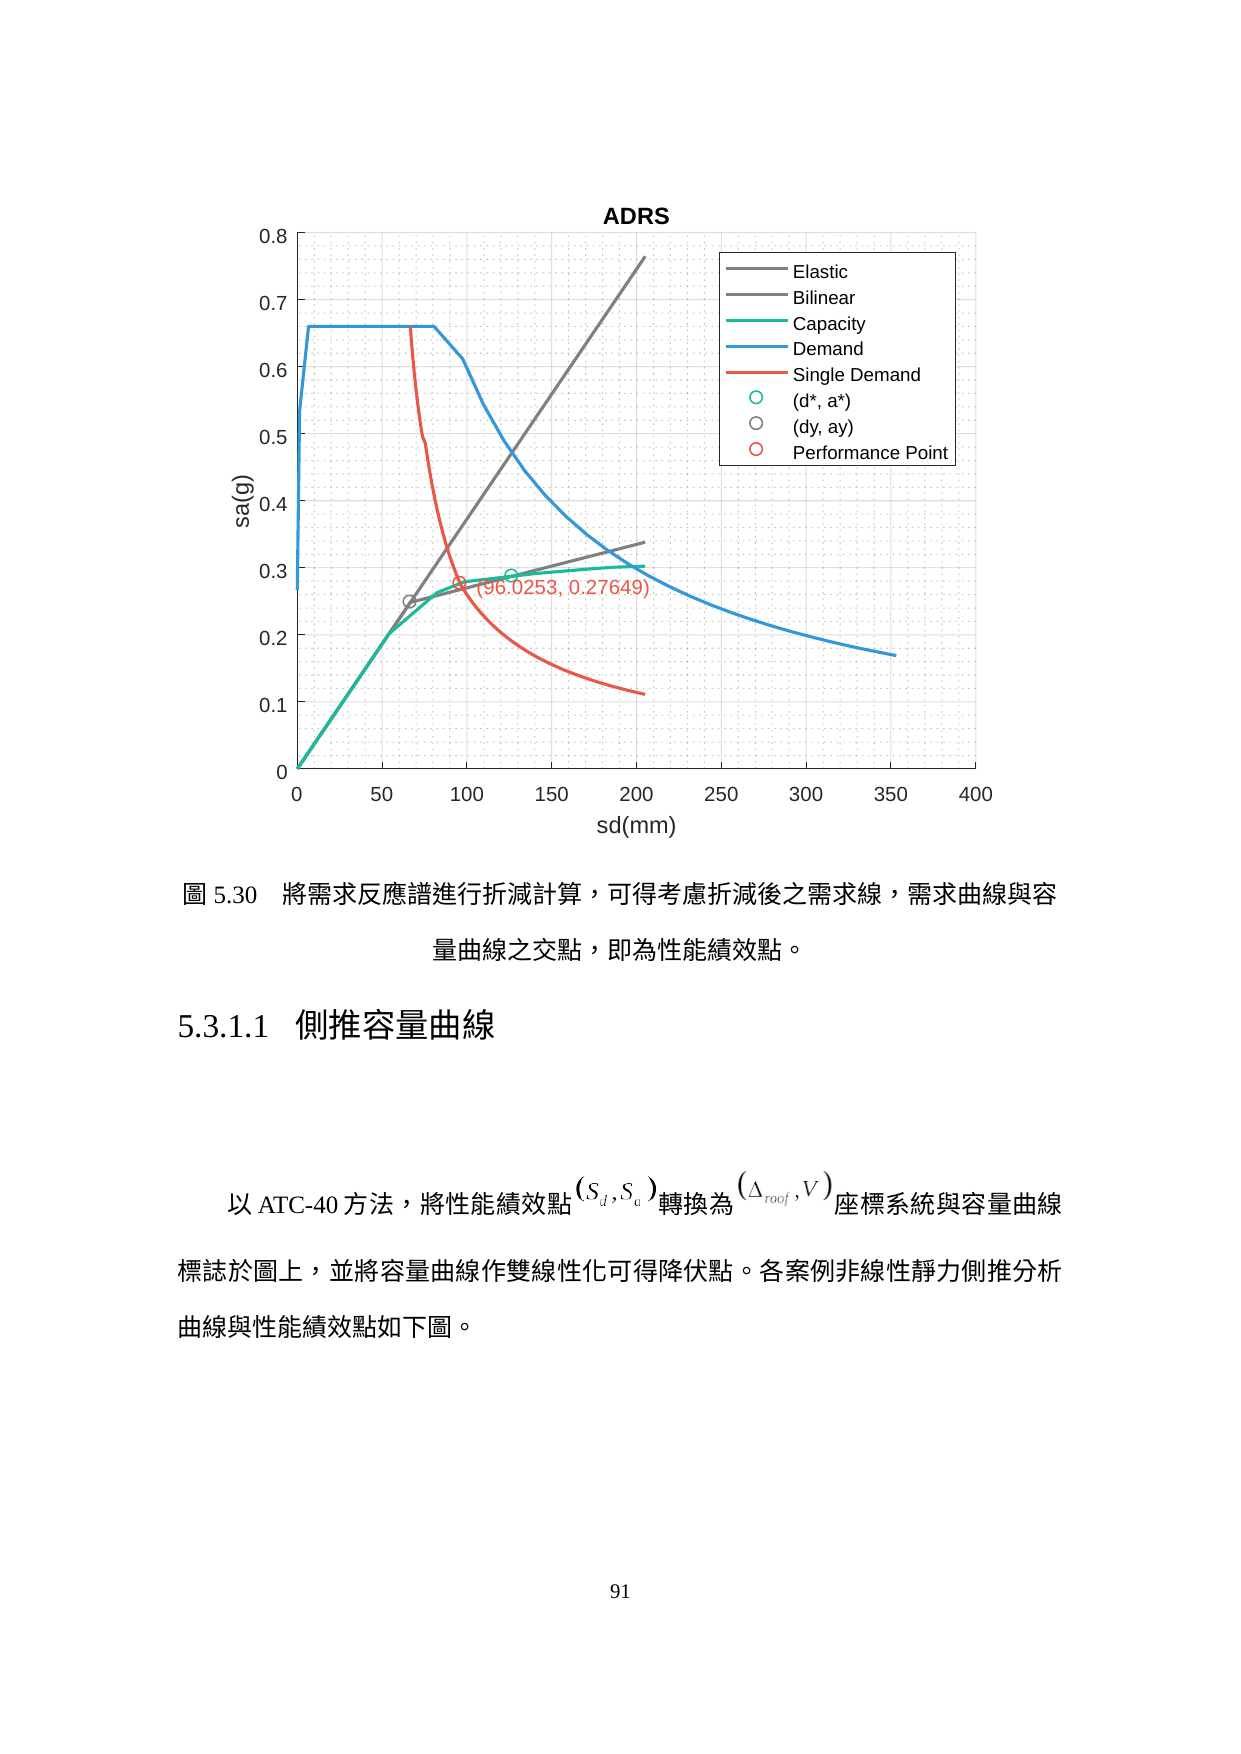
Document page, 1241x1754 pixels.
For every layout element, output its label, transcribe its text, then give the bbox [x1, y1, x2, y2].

subtitle 側推容量曲線 [177, 985, 1063, 1060]
text 以ATC-40方法，將性能績效點轉換為座標系統與容量曲線標誌於圖上，並將容量曲線作雙線性化可得降伏點。各案例非線性靜力側推分析曲線與性能績效點如下圖。 [177, 1157, 1063, 1344]
